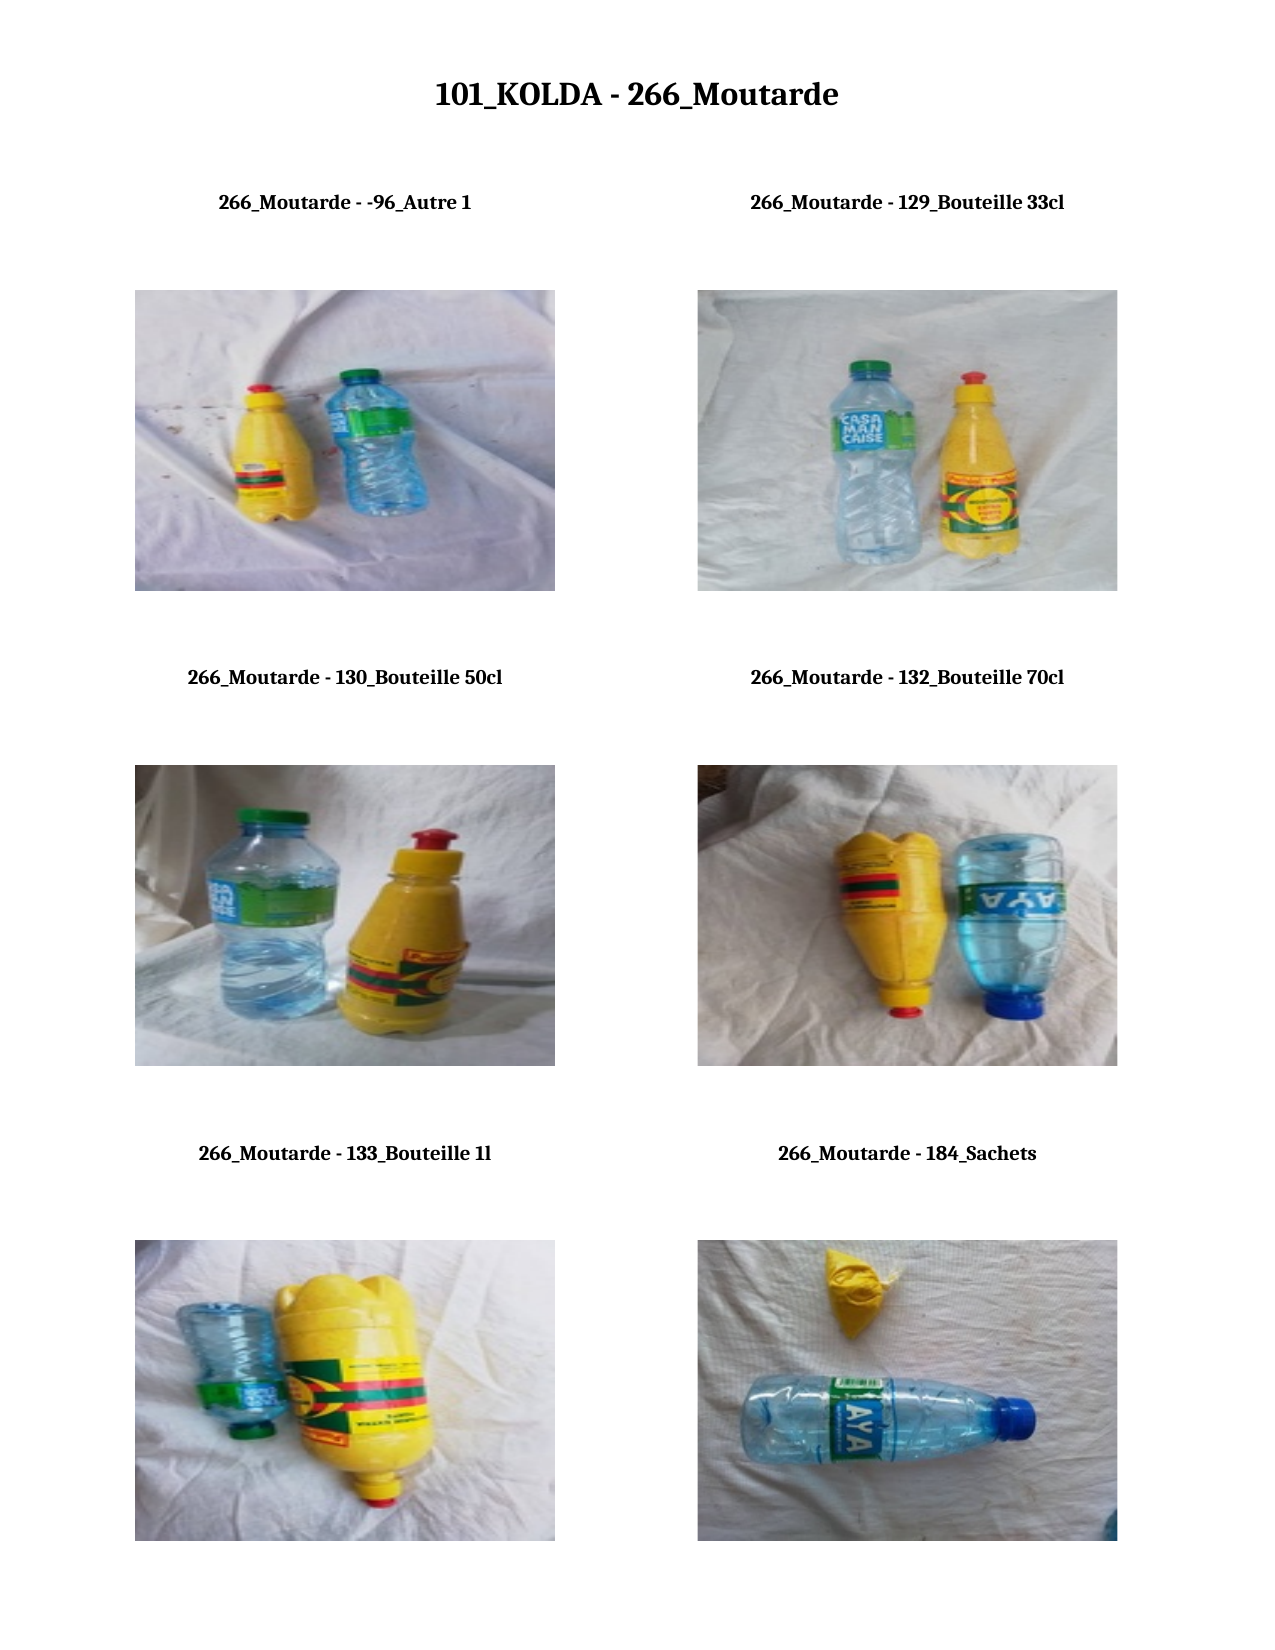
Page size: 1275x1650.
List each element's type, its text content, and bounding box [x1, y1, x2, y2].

table_cell 266_Moutarde - 130_Bouteille 50cl [64, 615, 626, 1090]
table_cell 266_Moutarde - 133_Bouteille 1l [64, 1090, 626, 1565]
picture [697, 1240, 1118, 1541]
picture [697, 765, 1118, 1066]
table_cell 266_Moutarde - 184_Sachets [626, 1090, 1189, 1565]
table_header 266_Moutarde - 129_Bouteille 33cl [626, 140, 1189, 615]
picture [135, 290, 555, 591]
picture [697, 290, 1118, 591]
table_header 266_Moutarde - -96_Autre 1 [64, 140, 626, 615]
picture [135, 1240, 555, 1541]
text 101_KOLDA - 266_Moutarde [75, 75, 1200, 113]
picture [135, 765, 555, 1066]
table_cell 266_Moutarde - 132_Bouteille 70cl [626, 615, 1189, 1090]
